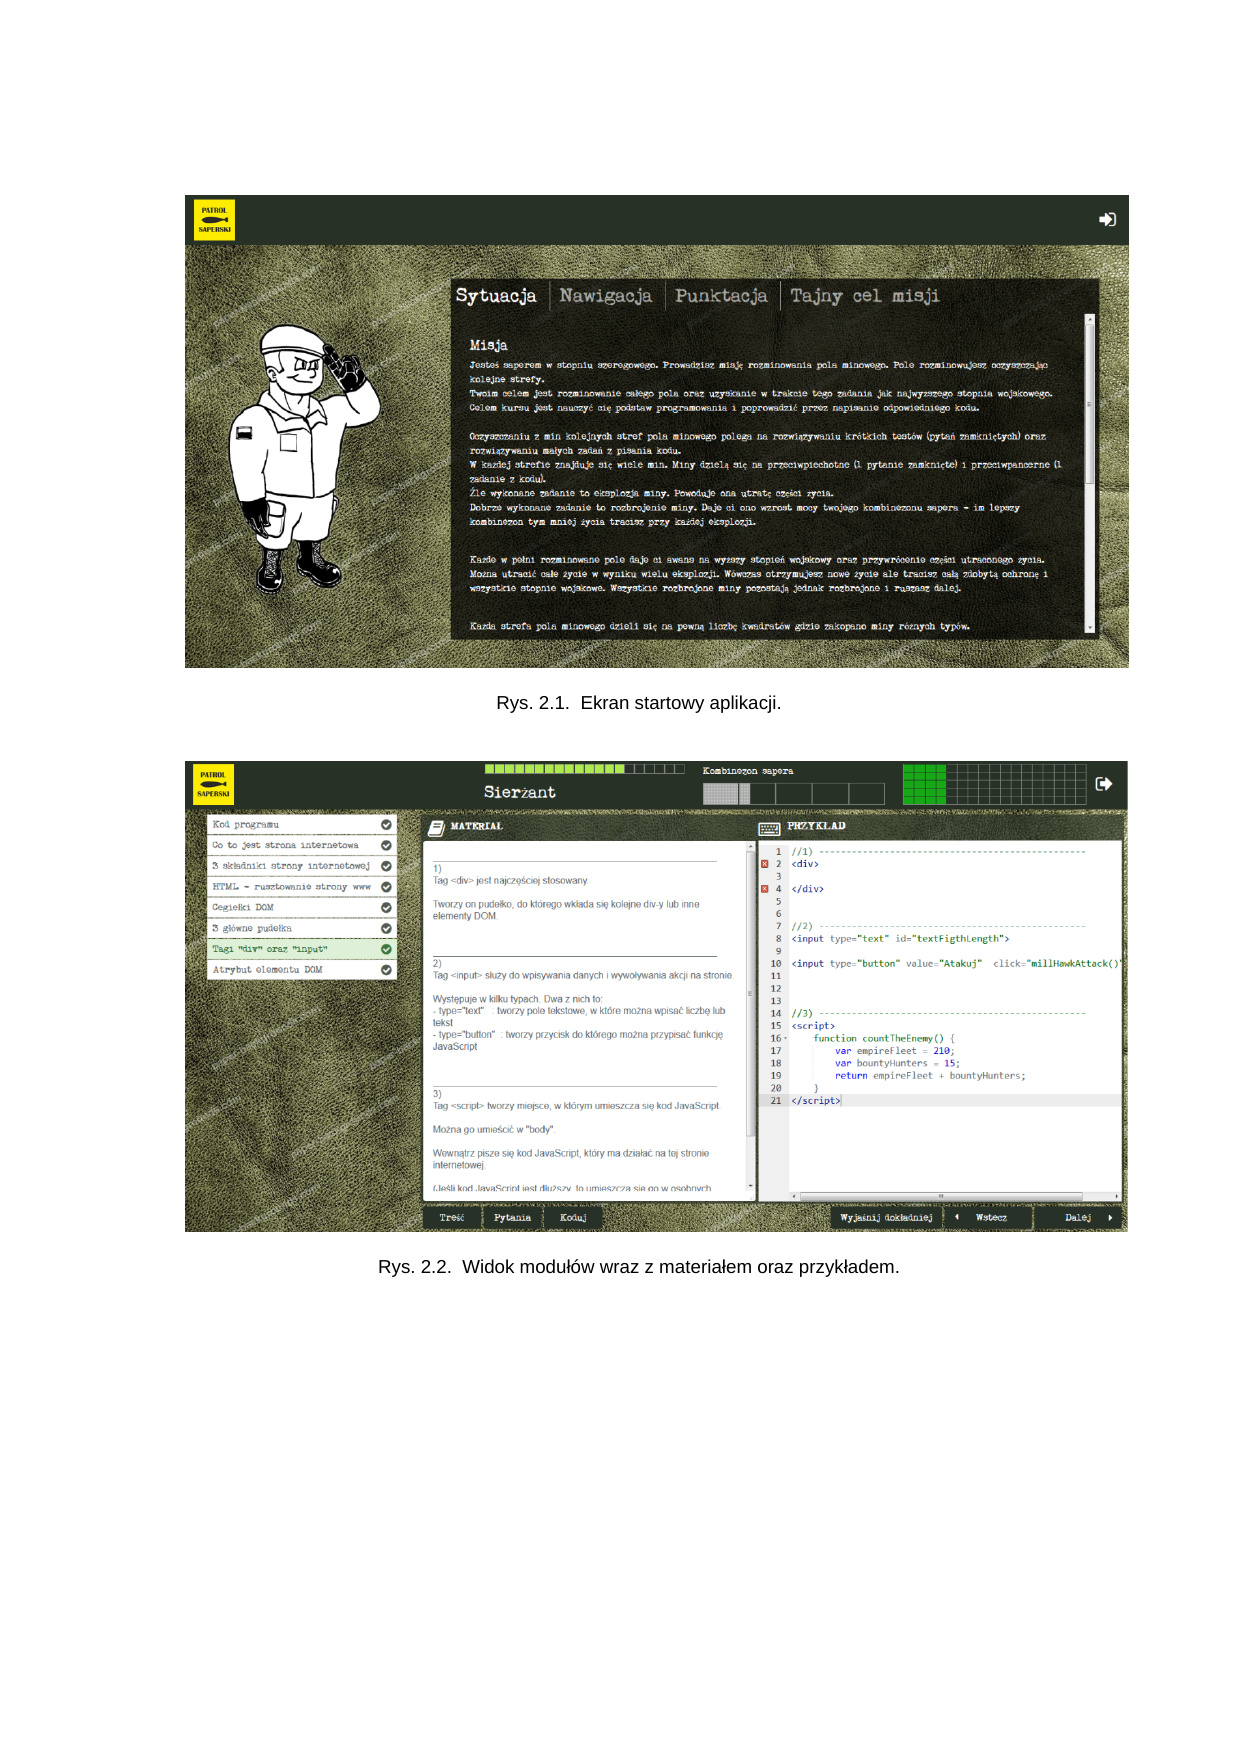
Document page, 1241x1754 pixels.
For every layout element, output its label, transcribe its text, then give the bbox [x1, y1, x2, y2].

text Rys. 2.2. Widok modułów wraz z materiałem oraz przykładem. [148, 1256, 1093, 1277]
text Rys. 2.1. Ekran startowy aplikacji. [148, 691, 1093, 713]
picture [185, 761, 1128, 1232]
picture [185, 195, 1129, 668]
